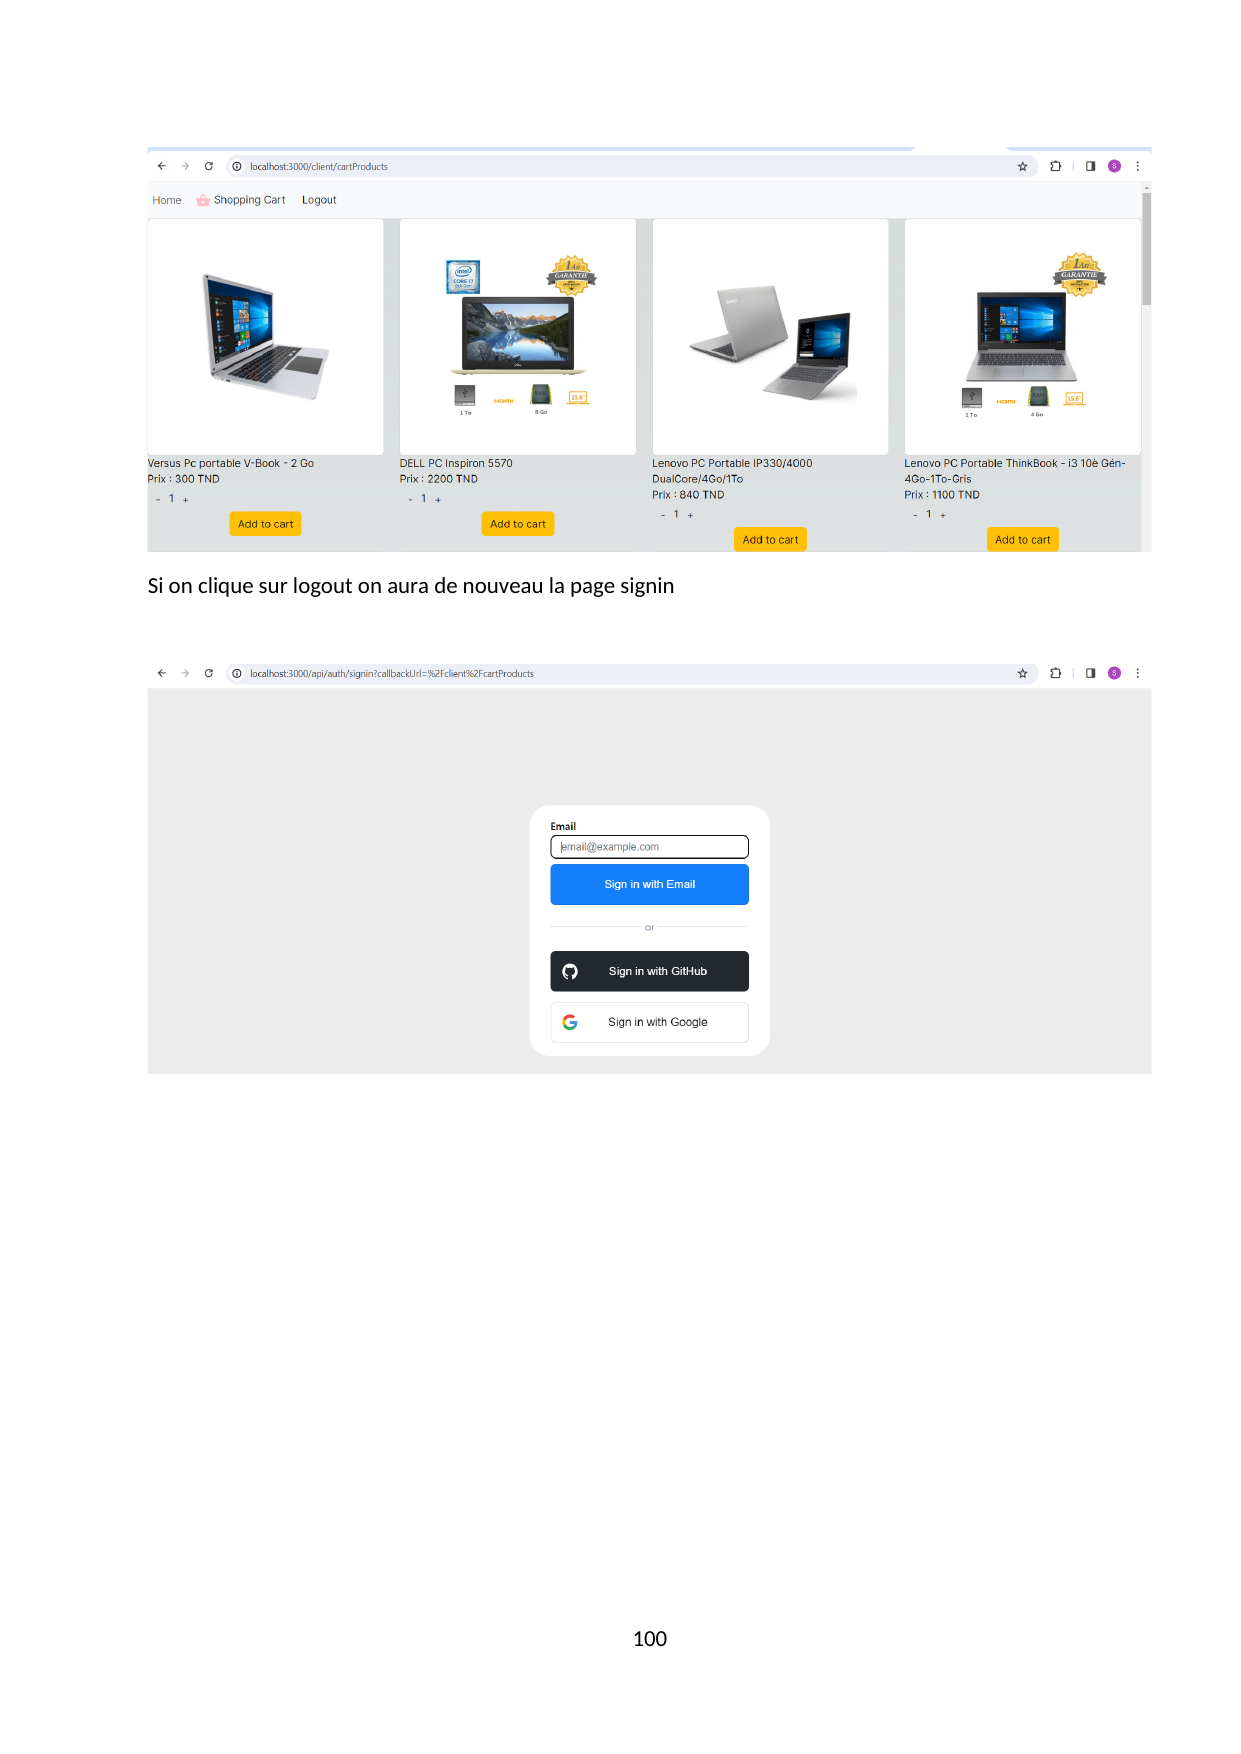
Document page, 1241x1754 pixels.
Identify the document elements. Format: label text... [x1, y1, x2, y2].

text Si on clique sur logout on aura de nouveau la page signin [148, 571, 1152, 599]
picture [147, 664, 1152, 1074]
picture [147, 147, 1152, 552]
